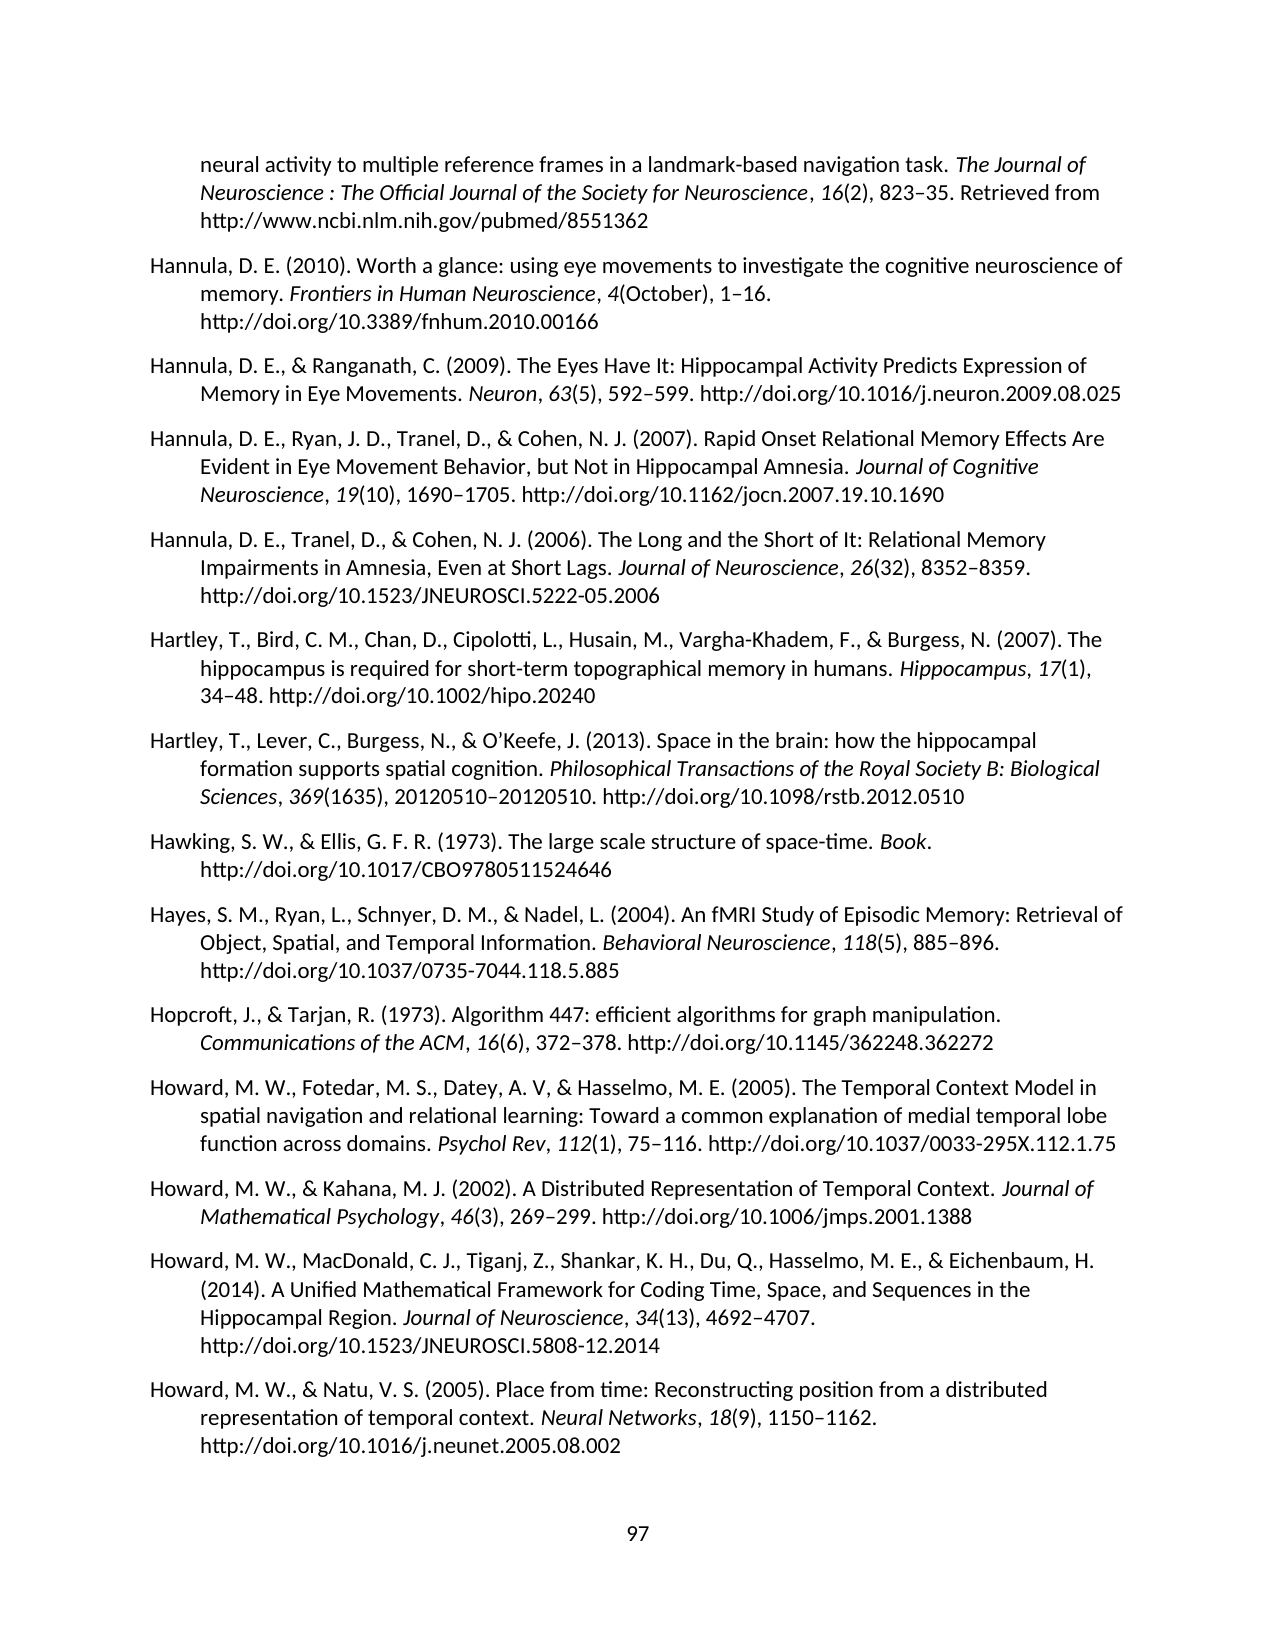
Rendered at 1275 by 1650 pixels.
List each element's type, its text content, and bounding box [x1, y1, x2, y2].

text Howard, M. W., Fotedar, M. S., Datey, A. V, & Hasselmo, M. E. (2005). The Temporal Context Model in spatial navigation and relational learning: Toward a common explanation of medial temporal lobe function across domains. Psychol Rev, 112(1), 75–116. http://doi.org/10.1037/0033-295X.112.1.75 [150, 1073, 1125, 1157]
text Hayes, S. M., Ryan, L., Schnyer, D. M., & Nadel, L. (2004). An fMRI Study of Episodic Memory: Retrieval of Object, Spatial, and Temporal Information. Behavioral Neuroscience, 118(5), 885–896. http://doi.org/10.1037/0735-7044.118.5.885 [150, 900, 1125, 984]
text Hawking, S. W., & Ellis, G. F. R. (1973). The large scale structure of space-time. Book. http://doi.org/10.1017/CBO9780511524646 [150, 827, 1125, 883]
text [150, 150, 1125, 234]
text Hannula, D. E., Tranel, D., & Cohen, N. J. (2006). The Long and the Short of It: Relational Memory Impairments in Amnesia, Even at Short Lags. Journal of Neuroscience, 26(32), 8352–8359. http://doi.org/10.1523/JNEUROSCI.5222-05.2006 [150, 525, 1125, 609]
text Howard, M. W., MacDonald, C. J., Tiganj, Z., Shankar, K. H., Du, Q., Hasselmo, M. E., & Eichenbaum, H. (2014). A Unified Mathematical Framework for Coding Time, Space, and Sequences in the Hippocampal Region. Journal of Neuroscience, 34(13), 4692–4707. http://doi.org/10.1523/JNEUROSCI.5808-12.2014 [150, 1247, 1125, 1359]
text Hannula, D. E., Ryan, J. D., Tranel, D., & Cohen, N. J. (2007). Rapid Onset Relational Memory Effects Are Evident in Eye Movement Behavior, but Not in Hippocampal Amnesia. Journal of Cognitive Neuroscience, 19(10), 1690–1705. http://doi.org/10.1162/jocn.2007.19.10.1690 [150, 424, 1125, 508]
text Hopcroft, J., & Tarjan, R. (1973). Algorithm 447: efficient algorithms for graph manipulation. Communications of the ACM, 16(6), 372–378. http://doi.org/10.1145/362248.362272 [150, 1001, 1125, 1057]
text Hartley, T., Bird, C. M., Chan, D., Cipolotti, L., Husain, M., Vargha-Khadem, F., & Burgess, N. (2007). The hippocampus is required for short-term topographical memory in humans. Hippocampus, 17(1), 34–48. http://doi.org/10.1002/hipo.20240 [150, 626, 1125, 710]
text Hannula, D. E. (2010). Worth a glance: using eye movements to investigate the cognitive neuroscience of memory. Frontiers in Human Neuroscience, 4(October), 1–16. http://doi.org/10.3389/fnhum.2010.00166 [150, 251, 1125, 335]
text Howard, M. W., & Kahana, M. J. (2002). A Distributed Representation of Temporal Context. Journal of Mathematical Psychology, 46(3), 269–299. http://doi.org/10.1006/jmps.2001.1388 [150, 1174, 1125, 1230]
text Hannula, D. E., & Ranganath, C. (2009). The Eyes Have It: Hippocampal Activity Predicts Expression of Memory in Eye Movements. Neuron, 63(5), 592–599. http://doi.org/10.1016/j.neuron.2009.08.025 [150, 351, 1125, 407]
text Hartley, T., Lever, C., Burgess, N., & O’Keefe, J. (2013). Space in the brain: how the hippocampal formation supports spatial cognition. Philosophical Transactions of the Royal Society B: Biological Sciences, 369(1635), 20120510–20120510. http://doi.org/10.1098/rstb.2012.0510 [150, 726, 1125, 810]
text Howard, M. W., & Natu, V. S. (2005). Place from time: Reconstructing position from a distributed representation of temporal context. Neural Networks, 18(9), 1150–1162. http://doi.org/10.1016/j.neunet.2005.08.002 [150, 1375, 1125, 1459]
